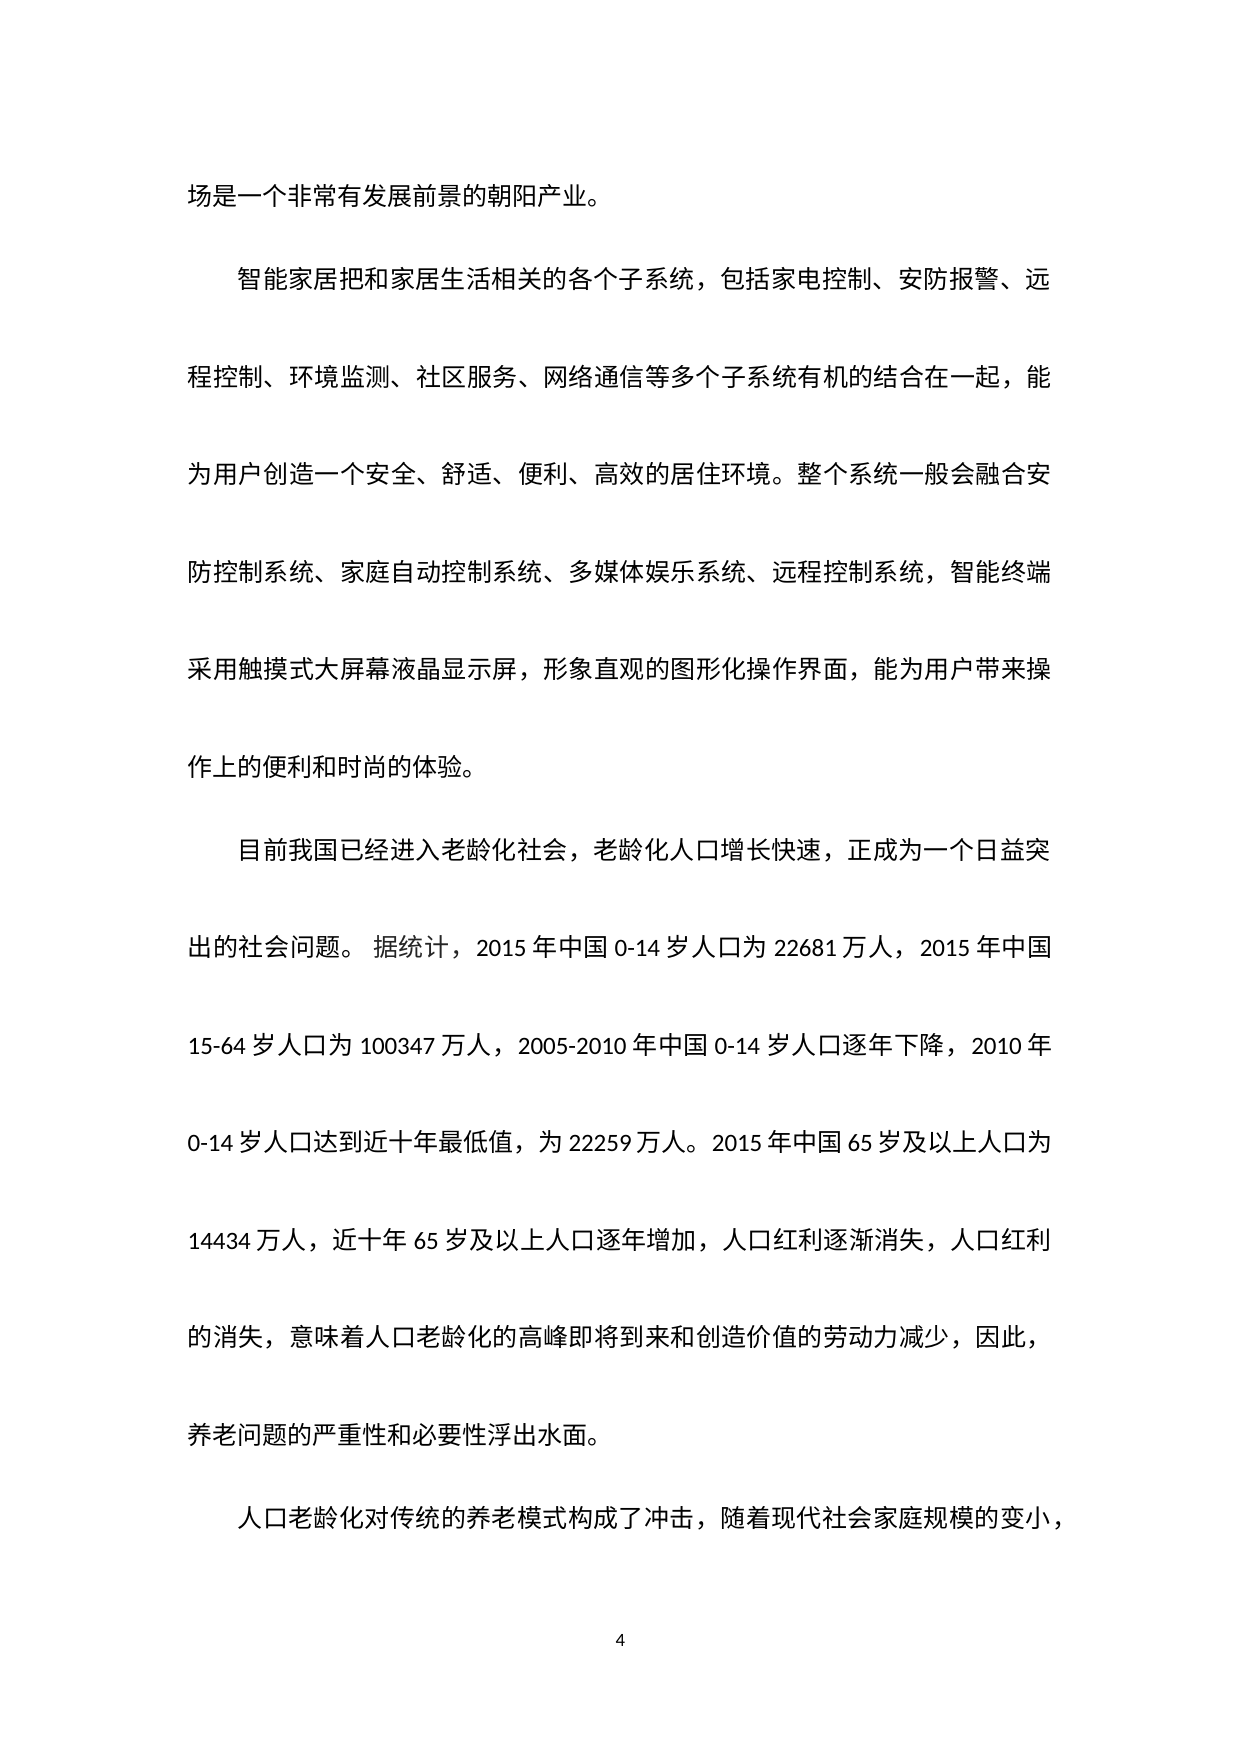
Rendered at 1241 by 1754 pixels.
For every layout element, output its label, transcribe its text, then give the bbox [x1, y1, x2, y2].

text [187, 162, 1053, 227]
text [187, 1484, 1053, 1549]
text 目前我国已经进入老龄化社会，老龄化人口增长快速，正成为一个日益突出的社会问题。 据统计，2015年中国0-14岁人口为22681万人，2015年中国15-64岁人口为100347万人，2005-2010年中国0-14岁人口逐年下降，2010年0-14岁人口达到近十年最低值，为22259万人。2015年中国65岁及以上人口为14434万人，近十年65岁及以上人口逐年增加，人口红利逐渐消失，人口红利的消失，意味着人口老龄化的高峰即将到来和创造价值的劳动力减少，因此，养老问题的严重性和必要性浮出水面。 [187, 816, 1053, 1466]
text 智能家居把和家居生活相关的各个子系统，包括家电控制、安防报警、远程控制、环境监测、社区服务、网络通信等多个子系统有机的结合在一起，能为用户创造一个安全、舒适、便利、高效的居住环境。整个系统一般会融合安防控制系统、家庭自动控制系统、多媒体娱乐系统、远程控制系统，智能终端采用触摸式大屏幕液晶显示屏，形象直观的图形化操作界面，能为用户带来操作上的便利和时尚的体验。 [187, 245, 1053, 798]
